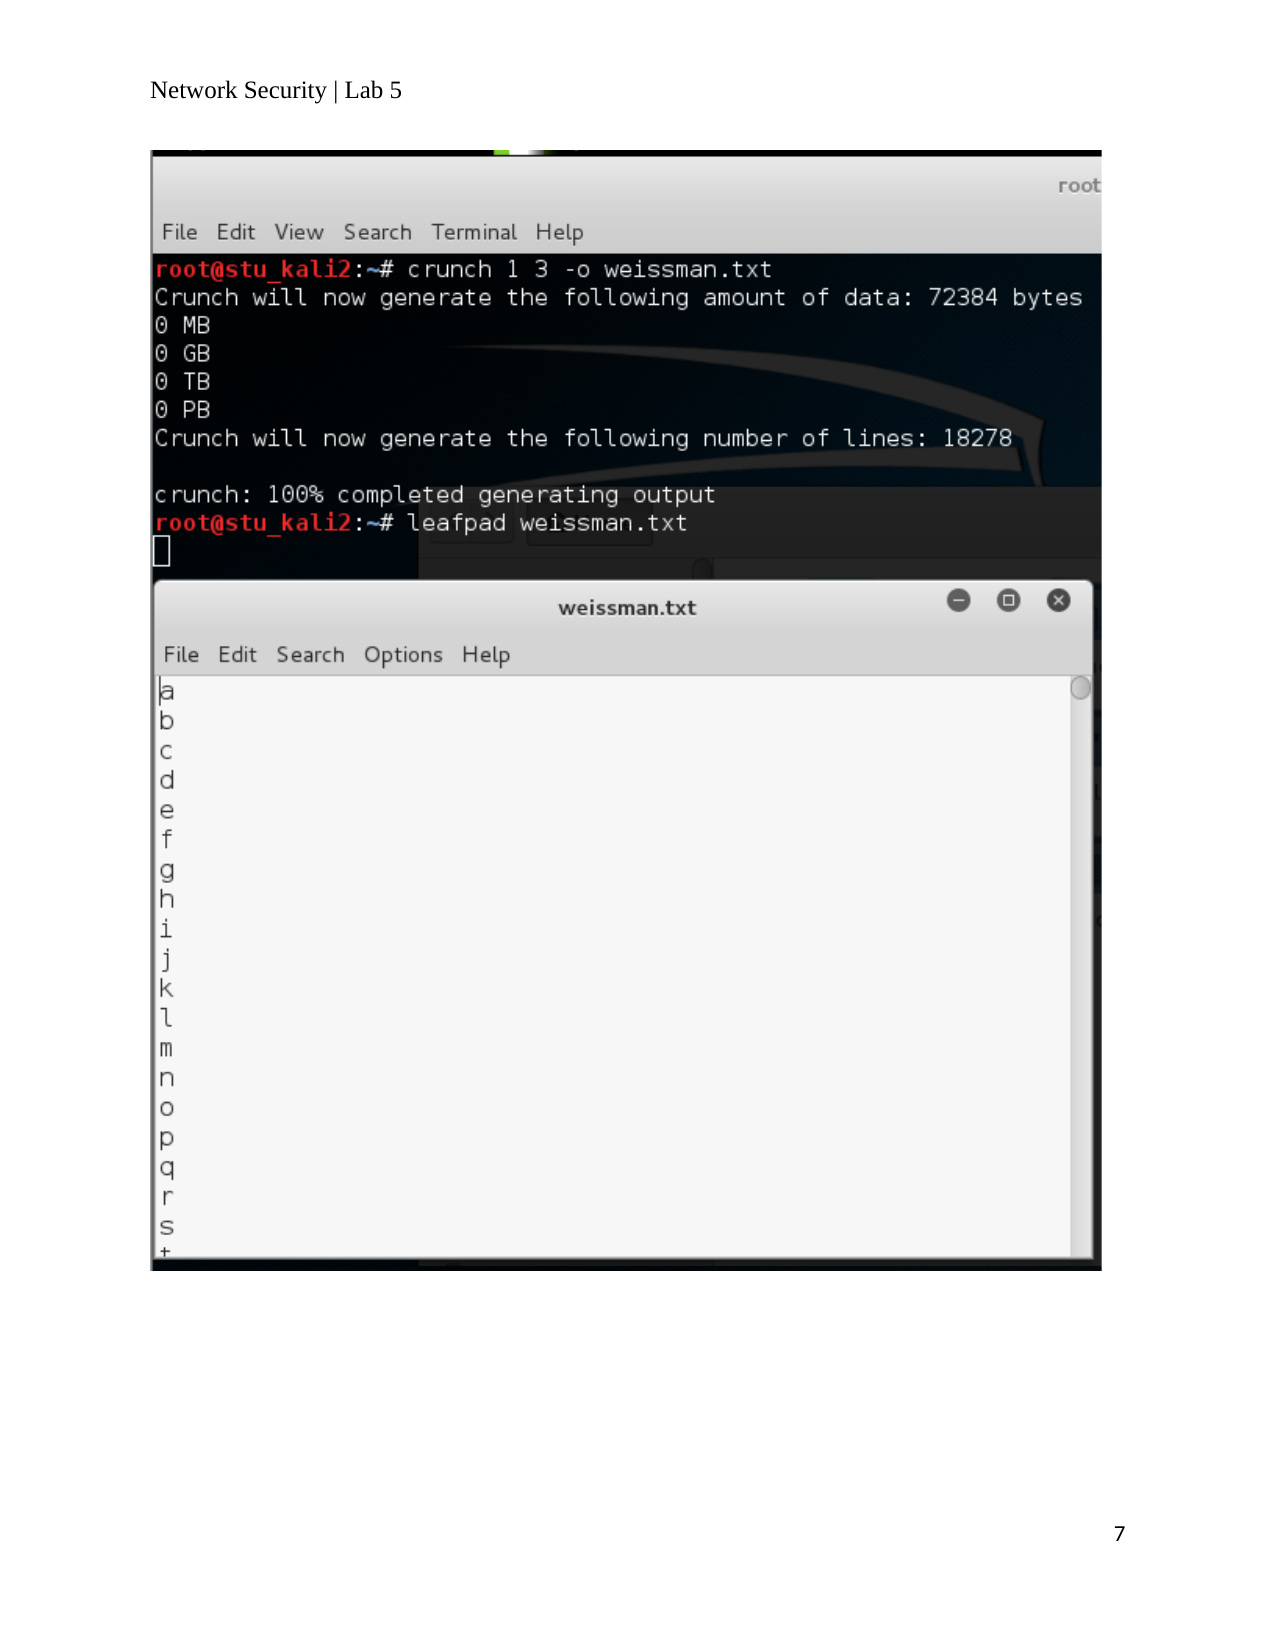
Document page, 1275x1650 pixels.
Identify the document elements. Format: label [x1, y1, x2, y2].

picture [150, 150, 1102, 1271]
